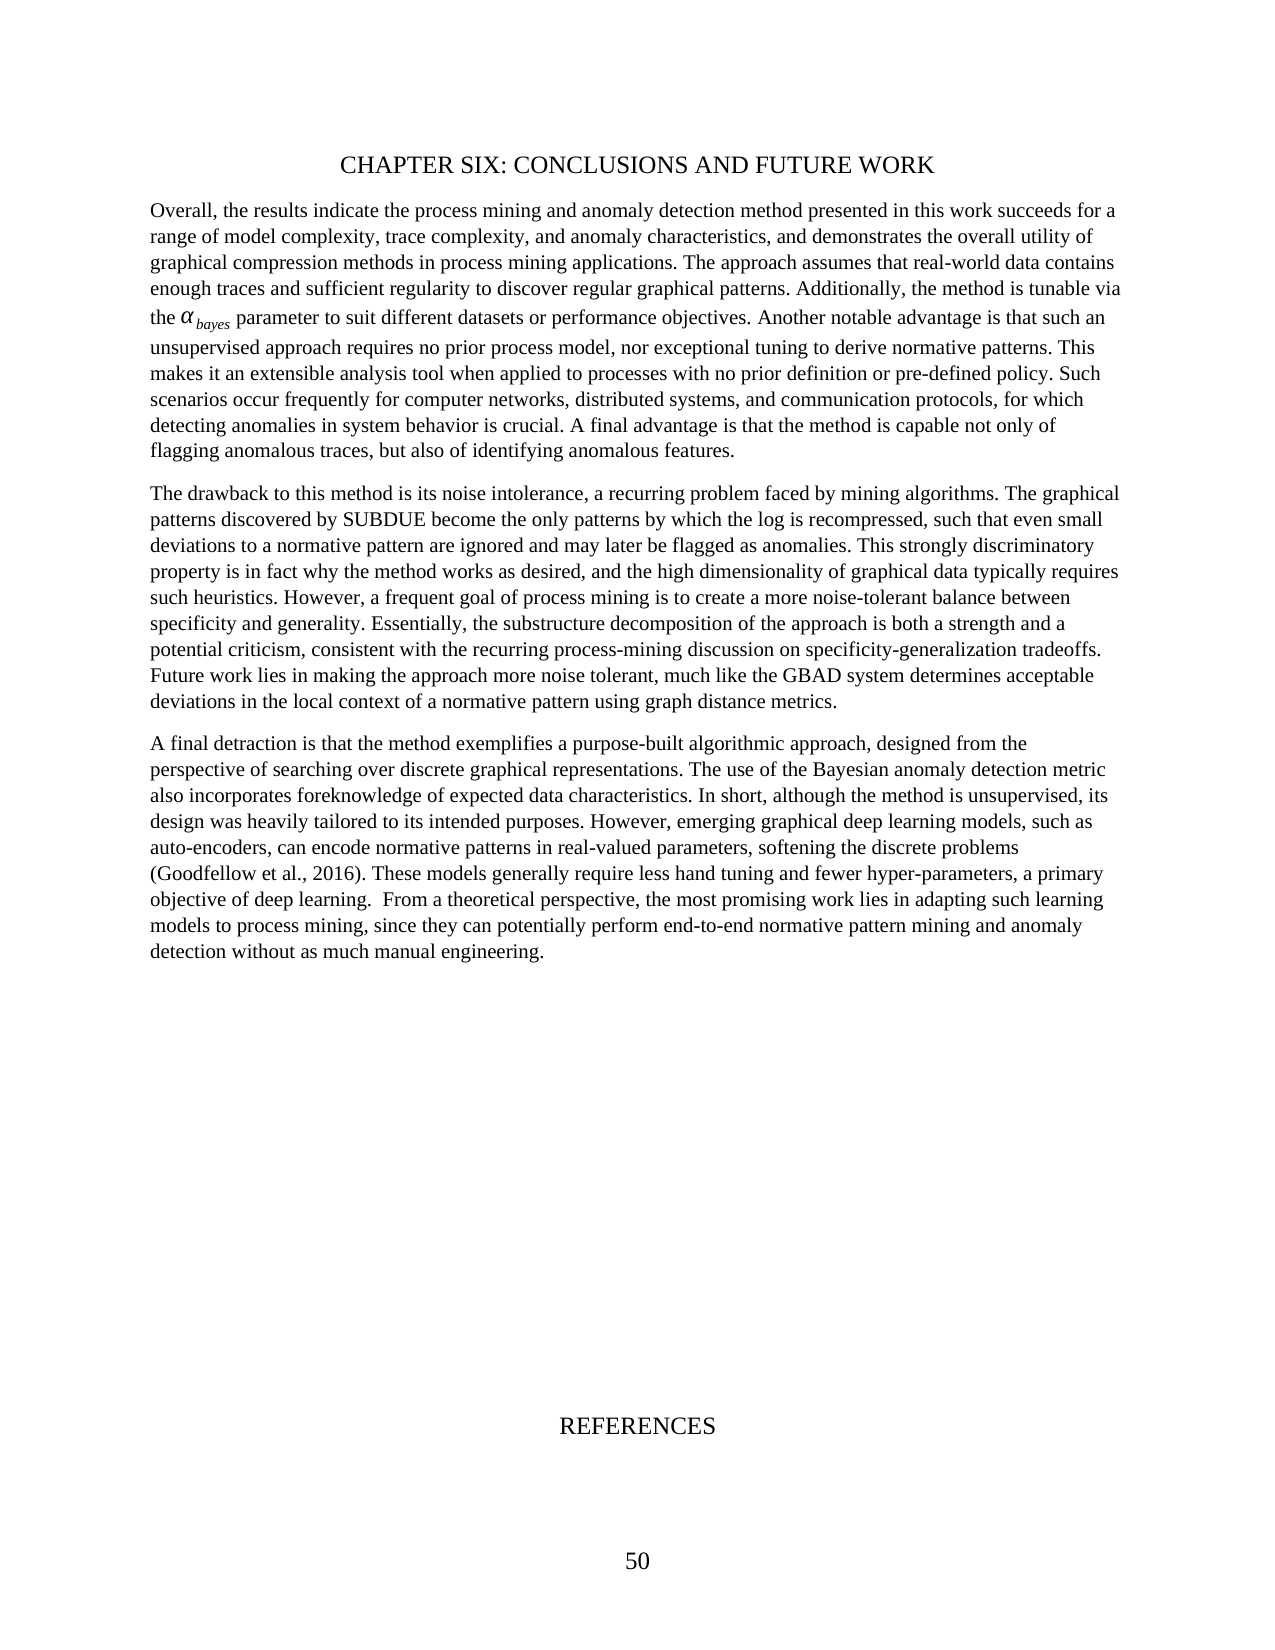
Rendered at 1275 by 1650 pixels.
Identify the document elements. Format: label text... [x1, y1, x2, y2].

text CHAPTER SIX: CONCLUSIONS AND FUTURE WORK [150, 150, 1125, 179]
text REFERENCES [150, 1411, 1125, 1440]
text Overall, the results indicate the process mining and anomaly detection method presented in this work succeeds for a range of model complexity, trace complexity, and anomaly characteristics, and demonstrates the overall utility of graphical compression methods in process mining applications. The approach assumes that real-world data contains enough traces and sufficient regularity to discover regular graphical patterns. Additionally, the method is tunable via the parameter to suit different datasets or performance objectives. Another notable advantage is that such an unsupervised approach requires no prior process model, nor exceptional tuning to derive normative patterns. This makes it an extensible analysis tool when applied to processes with no prior definition or pre-defined policy. Such scenarios occur frequently for computer networks, distributed systems, and communication protocols, for which detecting anomalies in system behavior is crucial. A final advantage is that the method is capable not only of flagging anomalous traces, but also of identifying anomalous features. [150, 198, 1125, 462]
text The drawback to this method is its noise intolerance, a recurring problem faced by mining algorithms. The graphical patterns discovered by SUBDUE become the only patterns by which the log is recompressed, such that even small deviations to a normative pattern are ignored and may later be flagged as anomalies. This strongly discriminatory property is in fact why the method works as desired, and the high dimensionality of graphical data typically requires such heuristics. However, a frequent goal of process mining is to create a more noise-tolerant balance between specificity and generality. Essentially, the substructure decomposition of the approach is both a strength and a potential criticism, consistent with the recurring process-mining discussion on specificity-generalization tradeoffs. Future work lies in making the approach more noise tolerant, much like the GBAD system determines acceptable deviations in the local context of a normative pattern using graph distance metrics. [150, 481, 1125, 713]
text A final detraction is that the method exemplifies a purpose-built algorithmic approach, designed from the perspective of searching over discrete graphical representations. The use of the Bayesian anomaly detection metric also incorporates foreknowledge of expected data characteristics. In short, although the method is unsupervised, its design was heavily tailored to its intended purposes. However, emerging graphical deep learning models, such as auto-encoders, can encode normative patterns in real-valued parameters, softening the discrete problems (Goodfellow et al., 2016). These models generally require less hand tuning and fewer hyper-parameters, a primary objective of deep learning. From a theoretical perspective, the most promising work lies in adapting such learning models to process mining, since they can potentially perform end-to-end normative pattern mining and anomaly detection without as much manual engineering. [150, 731, 1125, 963]
